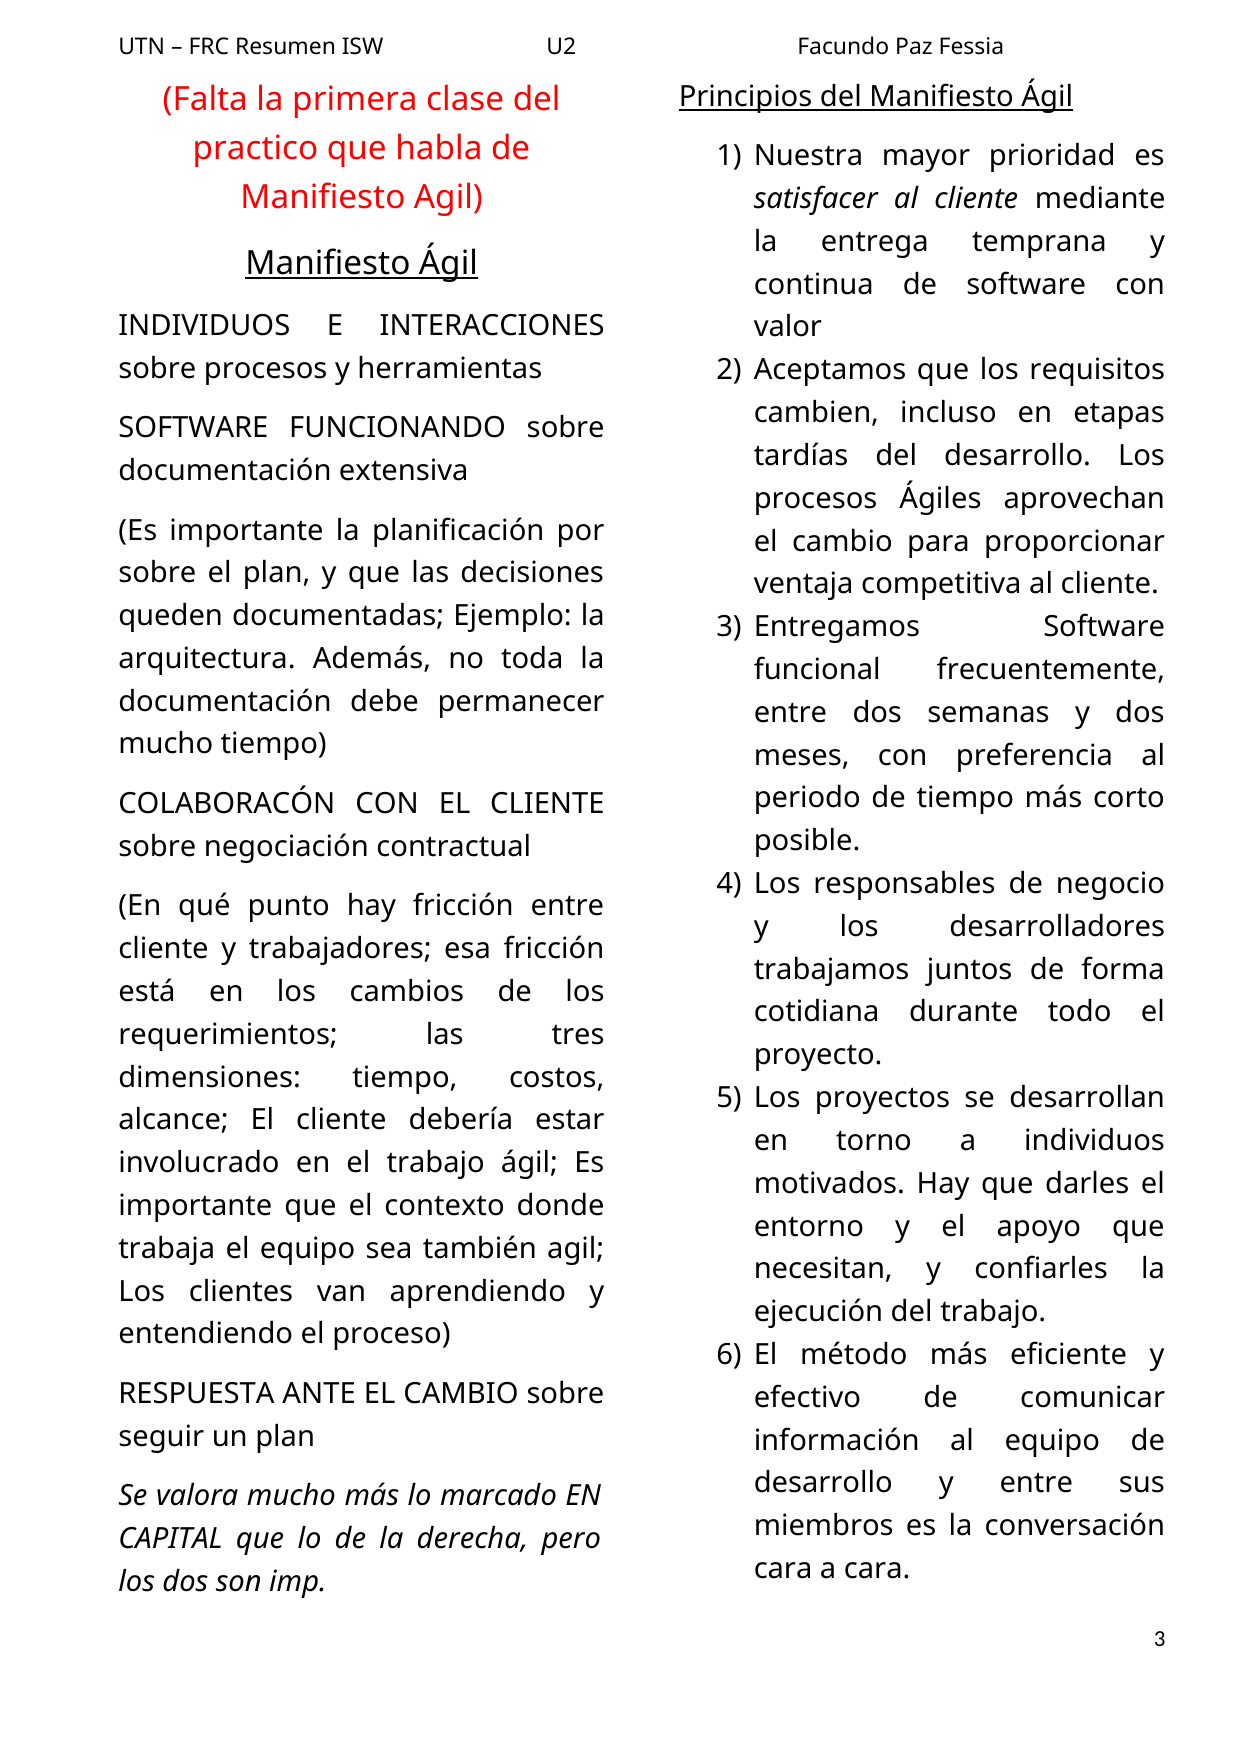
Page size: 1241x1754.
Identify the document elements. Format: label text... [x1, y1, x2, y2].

text (Falta la primera clase del practico que habla de Manifiesto Agil) [118, 75, 605, 218]
text (En qué punto hay fricción entre cliente y trabajadores; esa fricción está en los cambios de los requerimientos; las tres dimensiones: tiempo, costos, alcance; El cliente debería estar involucrado en el trabajo ágil; Es importante que el contexto donde trabaja el equipo sea también agil; Los clientes van aprendiendo y entendiendo el proceso) [118, 884, 605, 1352]
text INDIVIDUOS E INTERACCIONES sobre procesos y herramientas [118, 304, 605, 387]
text Manifiesto Ágil [118, 238, 605, 284]
text SOFTWARE FUNCIONANDO sobre documentación extensiva [118, 406, 605, 489]
text (Es importante la planificación por sobre el plan, y que las decisiones queden documentadas; Ejemplo: la arquitectura. Además, no toda la documentación debe permanecer mucho tiempo) [118, 509, 605, 762]
list Aceptamos que los requisitos cambien, incluso en etapas tardías del desarrollo. Los procesos Ágiles aprovechan el cambio para proporcionar ventaja competitiva al cliente. [716, 348, 1165, 602]
list Los proyectos se desarrollan en torno a individuos motivados. Hay que darles el entorno y el apoyo que necesitan, y confiarles la ejecución del trabajo. [716, 1076, 1165, 1330]
list El método más eficiente y efectivo de comunicar información al equipo de desarrollo y entre sus miembros es la conversación cara a cara. [716, 1333, 1165, 1587]
text Principios del Manifiesto Ágil [678, 75, 1165, 115]
text RESPUESTA ANTE EL CAMBIO sobre seguir un plan [118, 1372, 605, 1455]
text COLABORACÓN CON EL CLIENTE sobre negociación contractual [118, 782, 605, 865]
list Entregamos Software funcional frecuentemente, entre dos semanas y dos meses, con preferencia al periodo de tiempo más corto posible. [716, 605, 1165, 859]
text Se valora mucho más lo marcado EN CAPITAL que lo de la derecha, pero los dos son imp. [118, 1474, 605, 1600]
list Nuestra mayor prioridad es satisfacer al cliente mediante la entrega temprana y continua de software con valor [716, 134, 1165, 345]
list Los responsables de negocio y los desarrolladores trabajamos juntos de forma cotidiana durante todo el proyecto. [716, 862, 1165, 1073]
